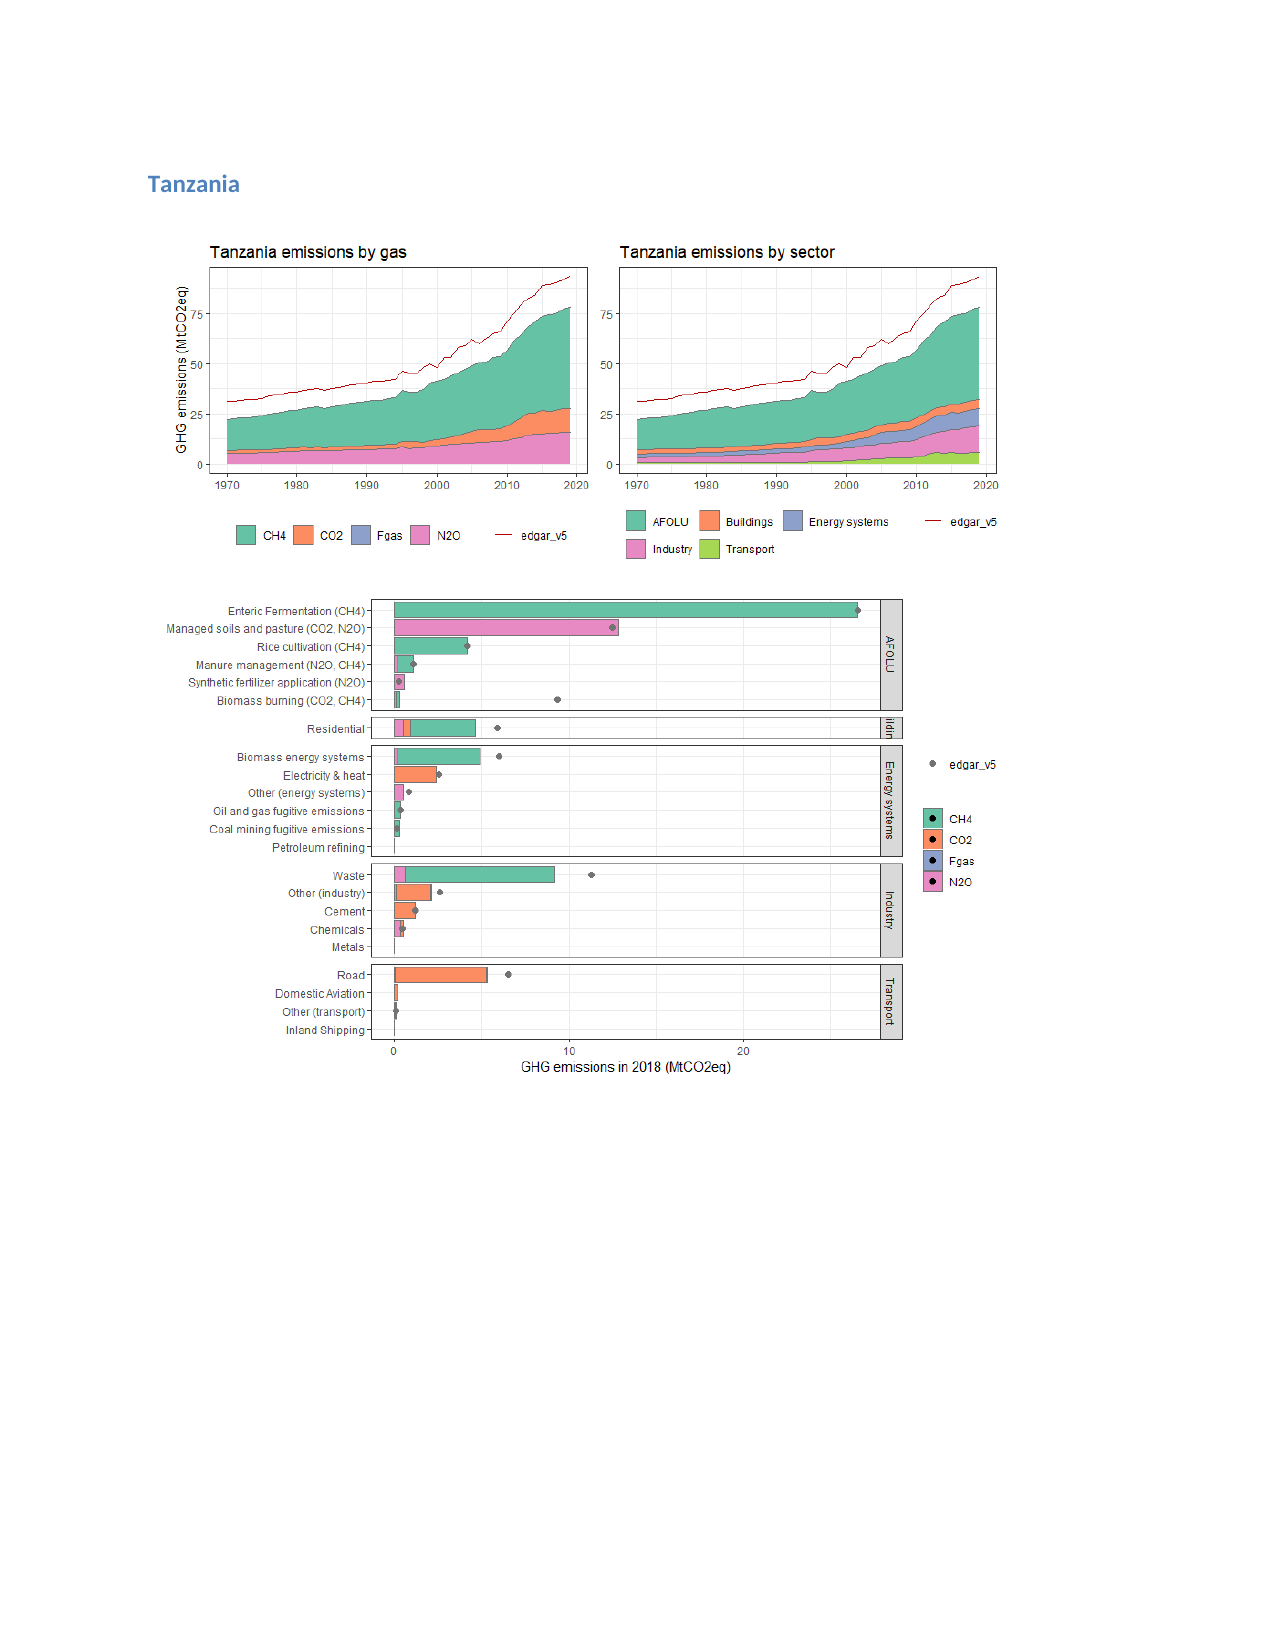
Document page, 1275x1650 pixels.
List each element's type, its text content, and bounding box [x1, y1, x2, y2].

subtitle Tanzania [148, 168, 1127, 199]
picture [147, 217, 1023, 1093]
